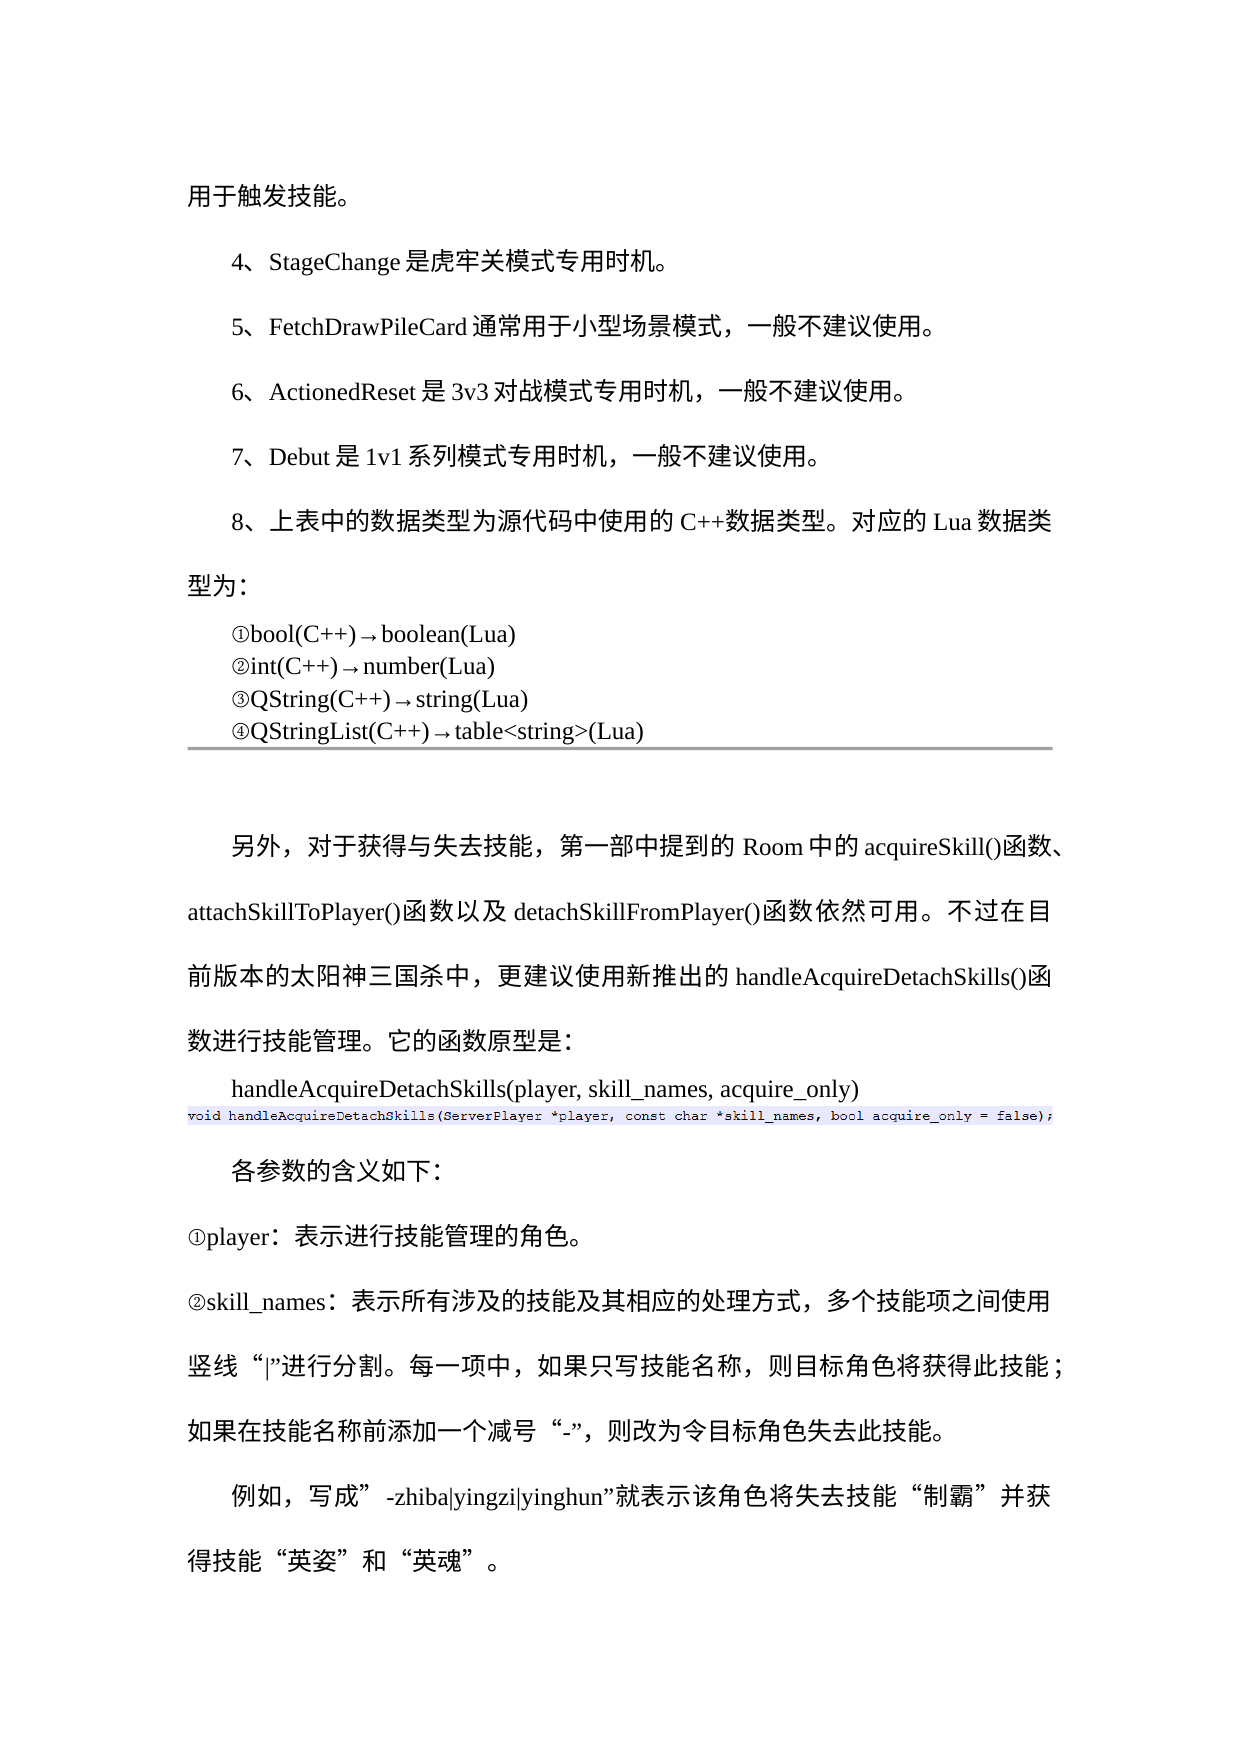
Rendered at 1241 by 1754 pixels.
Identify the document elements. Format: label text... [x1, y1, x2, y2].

text ①bool(C++)→boolean(Lua) [187, 617, 1053, 649]
text ②int(C++)→number(Lua) [187, 649, 1053, 682]
text ④QStringList(C++)→table<string>(Lua) [187, 714, 1053, 746]
text 8、上表中的数据类型为源代码中使用的C++数据类型。对应的Lua数据类型为： [187, 487, 1053, 617]
text handleAcquireDetachSkills(player, skill_names, acquire_only) [187, 1072, 1053, 1104]
text 例如，写成”-zhiba|yingzi|yinghun”就表示该角色将失去技能“制霸”并获得技能“英姿”和“英魂”。 [187, 1462, 1053, 1592]
text 4、StageChange是虎牢关模式专用时机。 [187, 227, 1053, 292]
text ②skill_names：表示所有涉及的技能及其相应的处理方式，多个技能项之间使用竖线“|”进行分割。每一项中，如果只写技能名称，则目标角色将获得此技能；如果在技能名称前添加一个减号“-”，则改为令目标角色失去此技能。 [187, 1267, 1053, 1462]
text 6、ActionedReset是3v3对战模式专用时机，一般不建议使用。 [187, 357, 1053, 422]
text 7、Debut是1v1系列模式专用时机，一般不建议使用。 [187, 422, 1053, 487]
text 各参数的含义如下： [187, 1137, 1053, 1202]
text 5、FetchDrawPileCard通常用于小型场景模式，一般不建议使用。 [187, 292, 1053, 357]
text ③QString(C++)→string(Lua) [187, 682, 1053, 714]
picture [187, 1104, 1053, 1127]
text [187, 162, 1053, 227]
text 另外，对于获得与失去技能，第一部中提到的Room中的acquireSkill()函数、attachSkillToPlayer()函数以及detachSkillFromPlayer()函数依然可用。不过在目前版本的太阳神三国杀中，更建议使用新推出的handleAcquireDetachSkills()函数进行技能管理。它的函数原型是： [187, 812, 1053, 1072]
text ①player：表示进行技能管理的角色。 [187, 1202, 1053, 1267]
